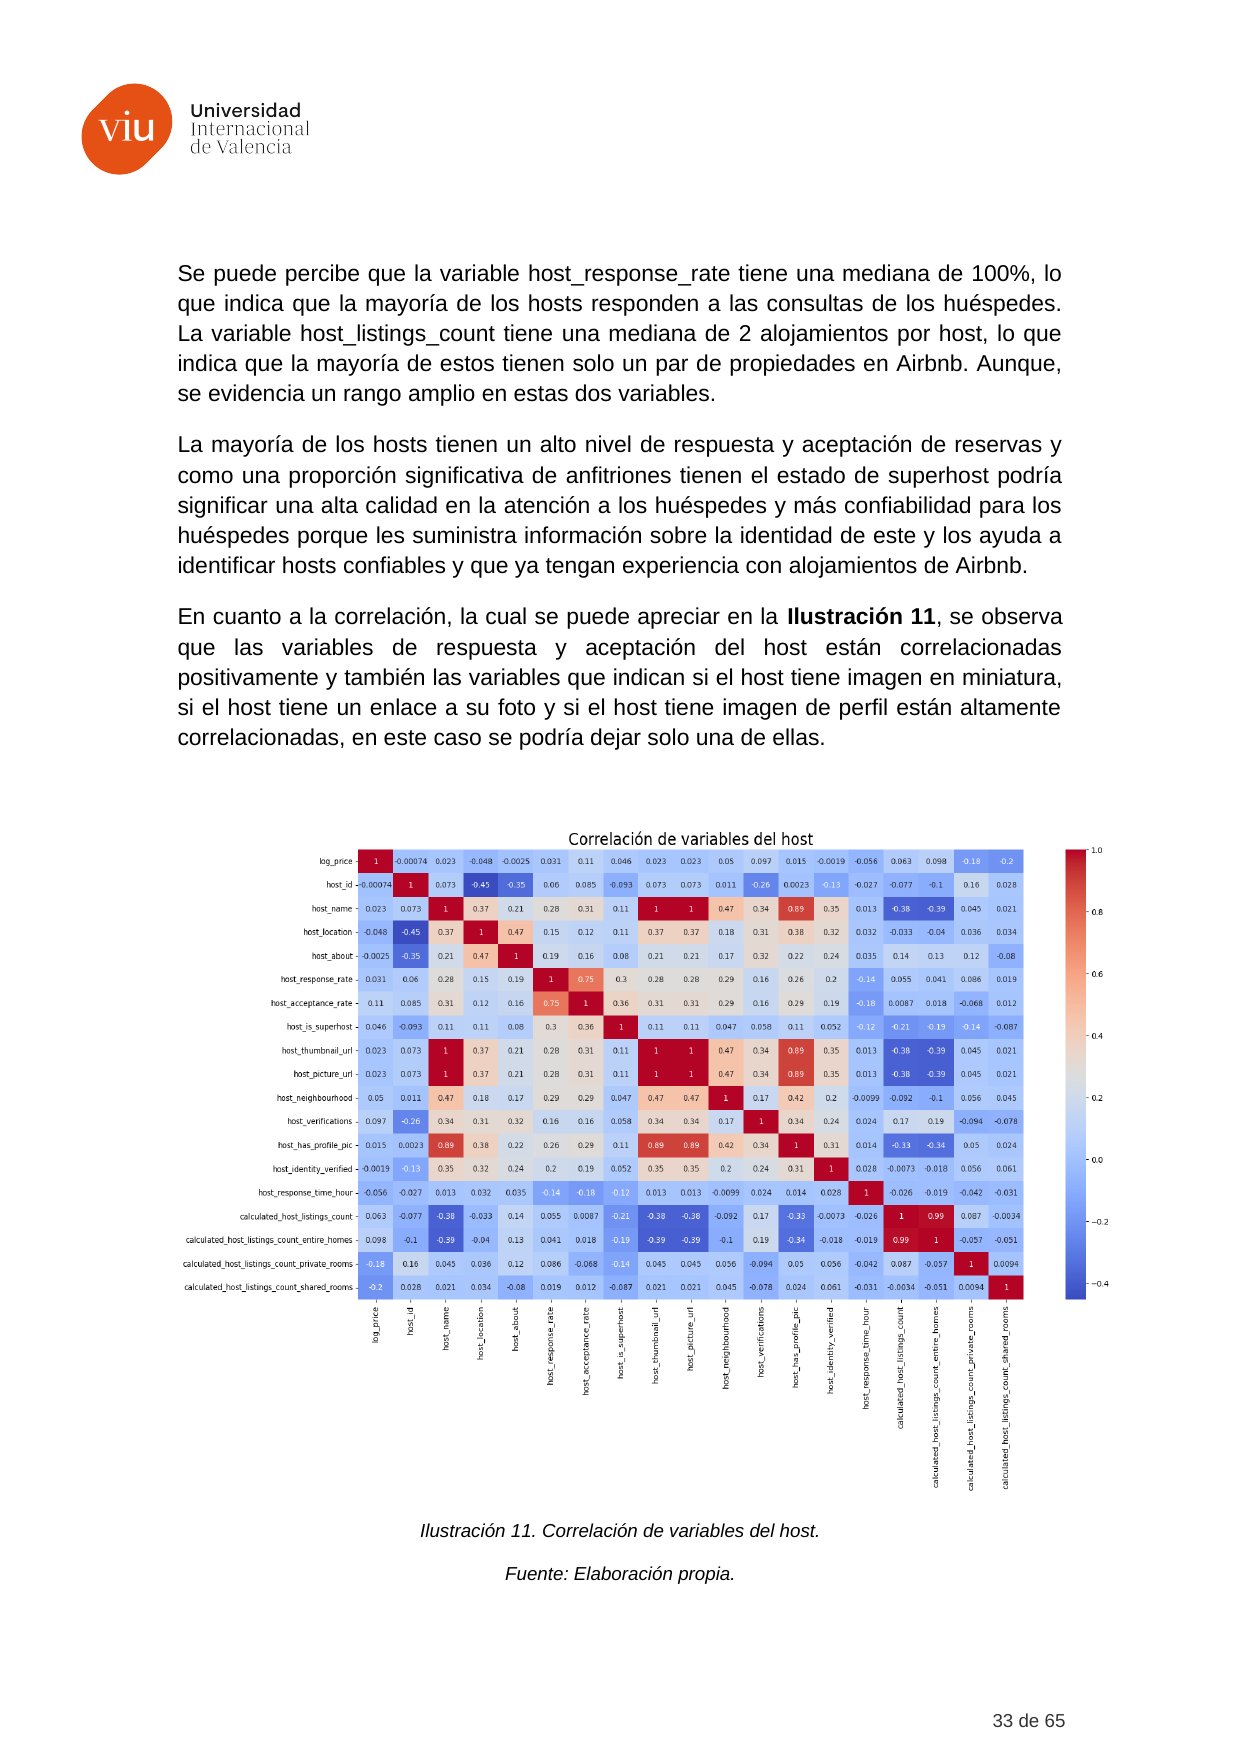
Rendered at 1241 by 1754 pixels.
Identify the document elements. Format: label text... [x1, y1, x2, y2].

text En cuanto a la correlación, la cual se puede apreciar en la Ilustración 11, se observa que las variables de respuesta y aceptación del host están correlacionadas positivamente y también las variables que indican si el host tiene imagen en miniatura, si el host tiene un enlace a su foto y si el host tiene imagen de perfil están altamente correlacionadas, en este caso se podría dejar solo una de ellas. [177, 603, 1063, 751]
picture [177, 826, 1113, 1496]
text Fuente: Elaboración propia. [177, 1562, 1063, 1584]
text Se puede percibe que la variable host_response_rate tiene una mediana de 100%, lo que indica que la mayoría de los hosts responden a las consultas de los huéspedes. La variable host_listings_count tiene una mediana de 2 alojamientos por host, lo que indica que la mayoría de estos tienen solo un par de propiedades en Airbnb. Aunque, se evidencia un rango amplio en estas dos variables. [177, 259, 1063, 407]
picture [60, 62, 330, 197]
text La mayoría de los hosts tienen un alto nivel de respuesta y aceptación de reservas y como una proporción significativa de anfitriones tienen el estado de superhost podría significar una alta calidad en la atención a los huéspedes y más confiabilidad para los huéspedes porque les suministra información sobre la identidad de este y los ayuda a identificar hosts confiables y que ya tengan experiencia con alojamientos de Airbnb. [177, 431, 1063, 579]
